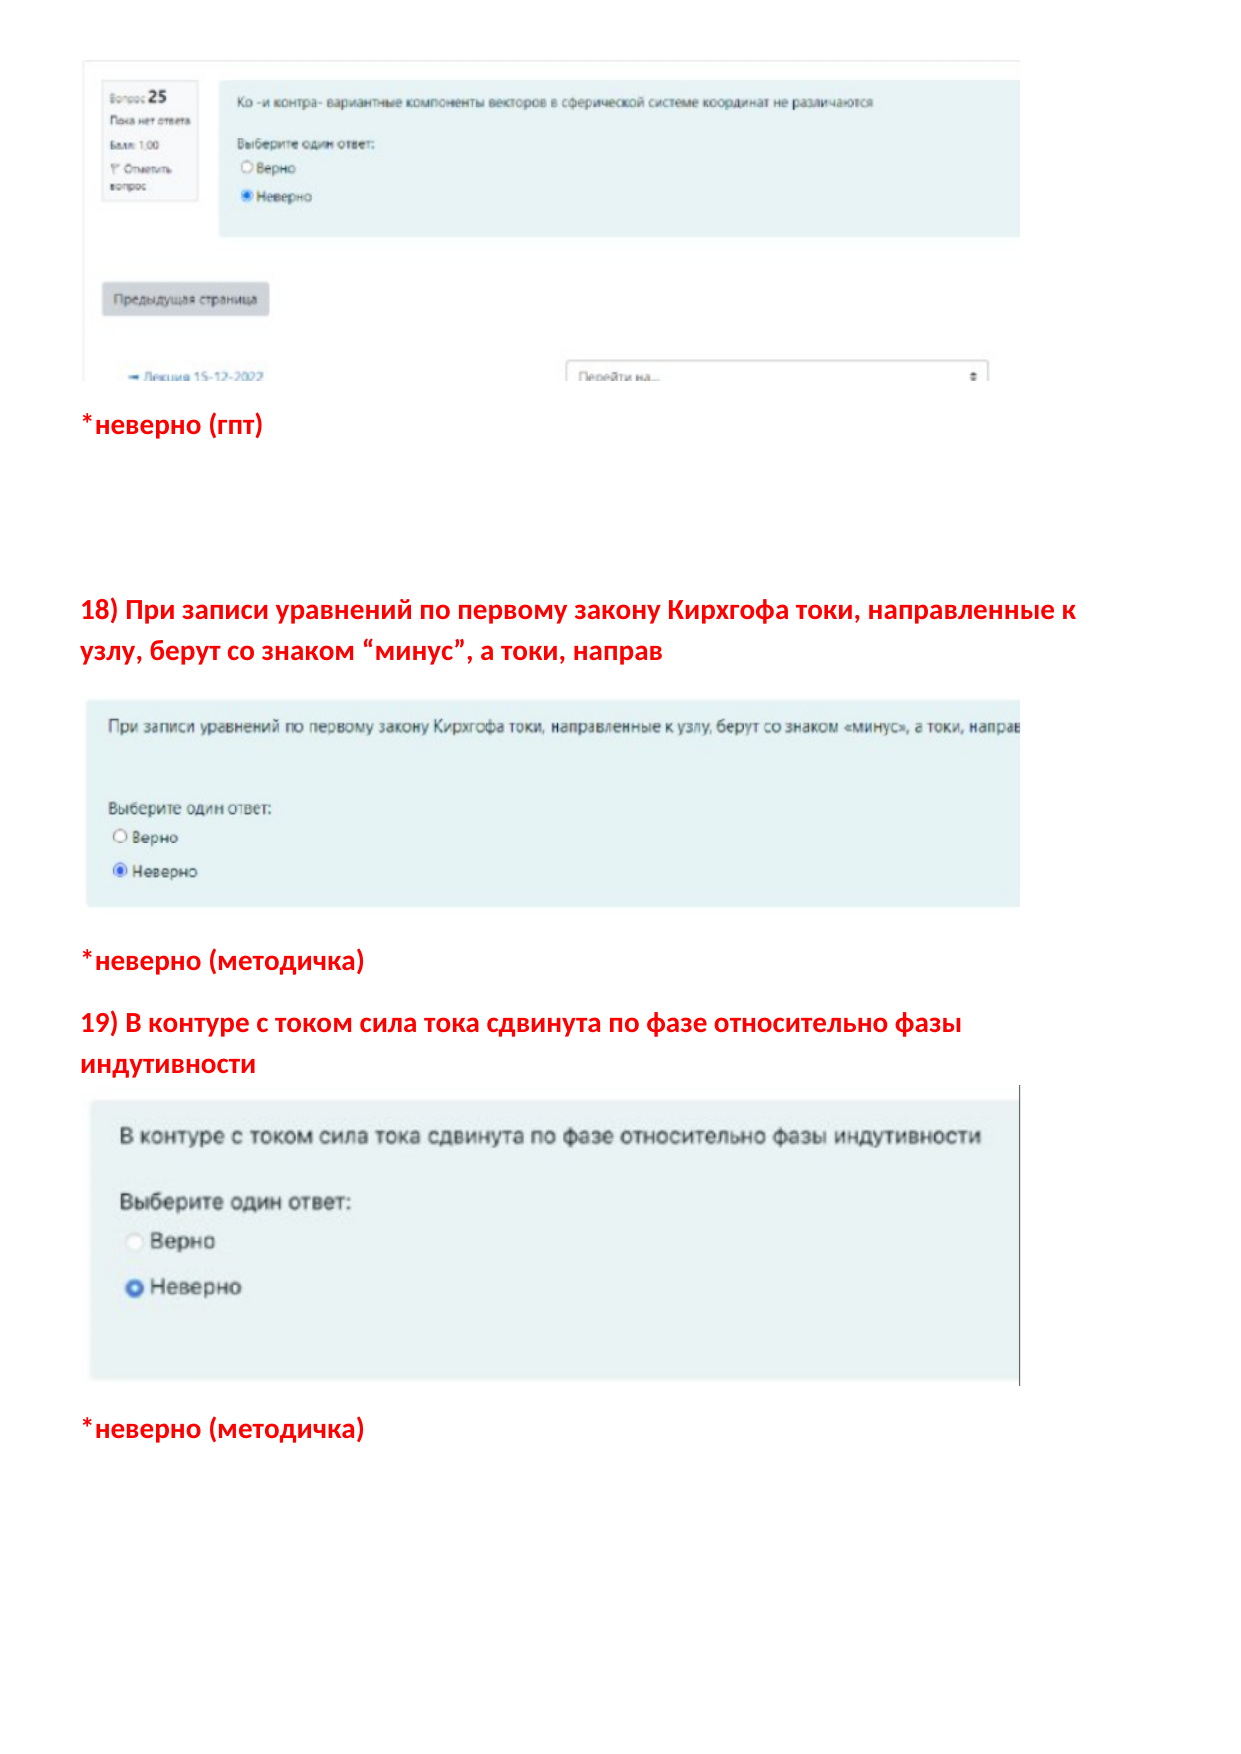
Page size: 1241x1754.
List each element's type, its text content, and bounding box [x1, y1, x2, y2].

picture [80, 693, 1021, 918]
picture [80, 60, 1021, 381]
text 18) При записи уравнений по первому закону Кирхгофа токи, направленные к узлу, берут со знаком “минус”, а токи, направ [80, 591, 1090, 668]
text *неверно (методичка) [80, 942, 1090, 978]
text *неверно (гпт) [80, 406, 1090, 442]
text *неверно (методичка) [80, 1411, 1090, 1446]
picture [80, 1085, 1021, 1386]
